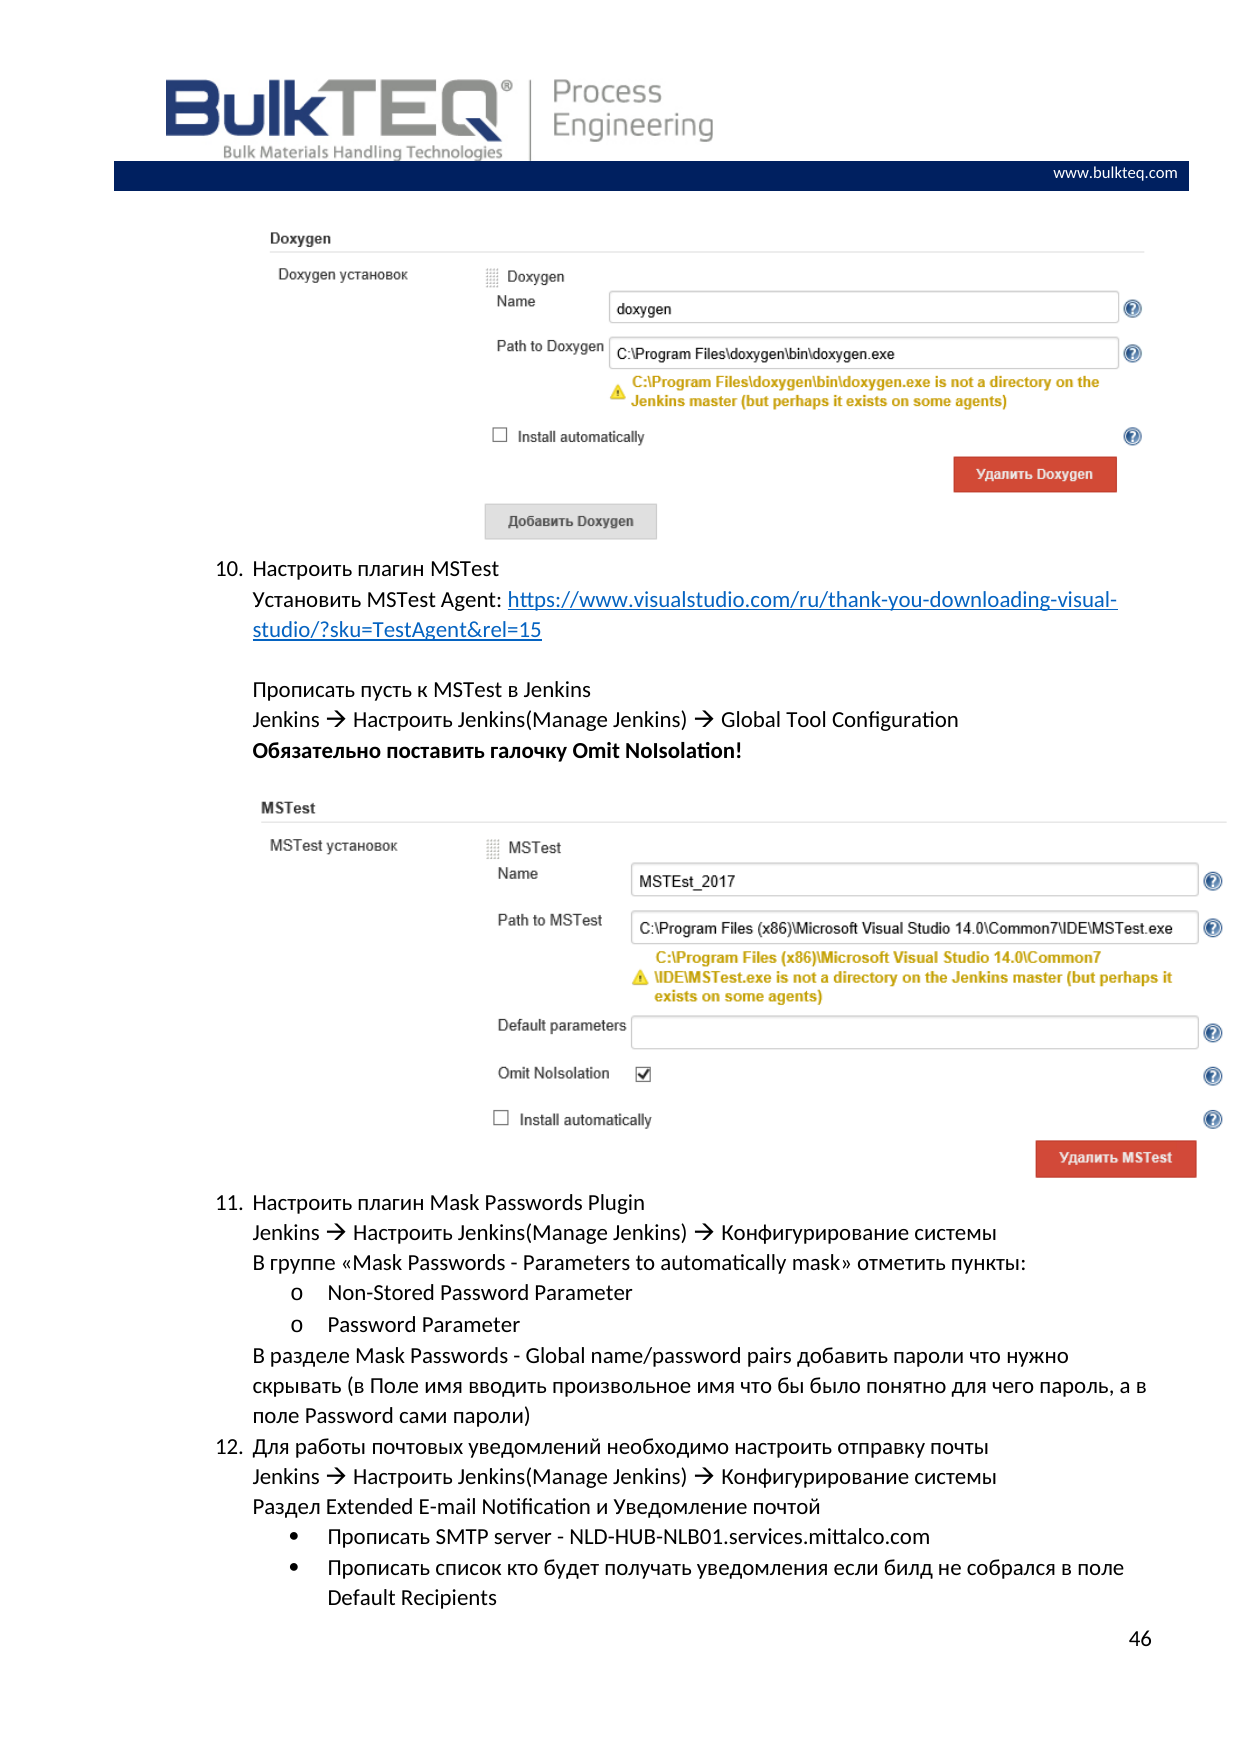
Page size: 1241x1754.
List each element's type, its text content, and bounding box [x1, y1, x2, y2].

list Настроить плагин MSTest [215, 554, 1152, 583]
list Non-Stored Password Parameter [290, 1278, 1152, 1307]
list Прописать пусть к MSTest в Jenkins [252, 675, 1152, 703]
list Password Parameter [290, 1310, 1152, 1339]
picture [166, 78, 713, 161]
picture [252, 219, 1145, 553]
picture [252, 796, 1227, 1186]
list Раздел Extended E-mail Notification и Уведомление почтой [252, 1492, 1152, 1520]
list Для работы почтовых уведомлений необходимо настроить отправку почты [215, 1432, 1152, 1460]
list Прописать список кто будет получать уведомления если билд не собрался в поле Default Recipients [290, 1553, 1152, 1611]
list Jenkins Настроить Jenkins(Manage Jenkins) Global Tool Configuration [252, 706, 1152, 734]
list В разделе Mask Passwords - Global name/password pairs добавить пароли что нужно скрывать (в Поле имя вводить произвольное имя что бы было понятно для чего пароль, а в поле Password сами пароли) [252, 1341, 1152, 1430]
list Настроить плагин Mask Passwords Plugin [215, 1188, 1152, 1216]
list Jenkins Настроить Jenkins(Manage Jenkins) Конфигурирование системы [252, 1218, 1152, 1246]
list В группе «Mask Passwords - Parameters to automatically mask» отметить пункты: [252, 1248, 1152, 1276]
list Прописать SMTP server - NLD-HUB-NLB01.services.mittalco.com [290, 1522, 1152, 1551]
list Jenkins Настроить Jenkins(Manage Jenkins) Конфигурирование системы [252, 1462, 1152, 1490]
list Установить MSTest Agent: https://www.visualstudio.com/ru/thank-you-downloading-visual-studio/?sku=TestAgent&rel=15 [252, 585, 1152, 643]
list Обязательно поставить галочку Omit NoIsolation! [252, 736, 1152, 764]
